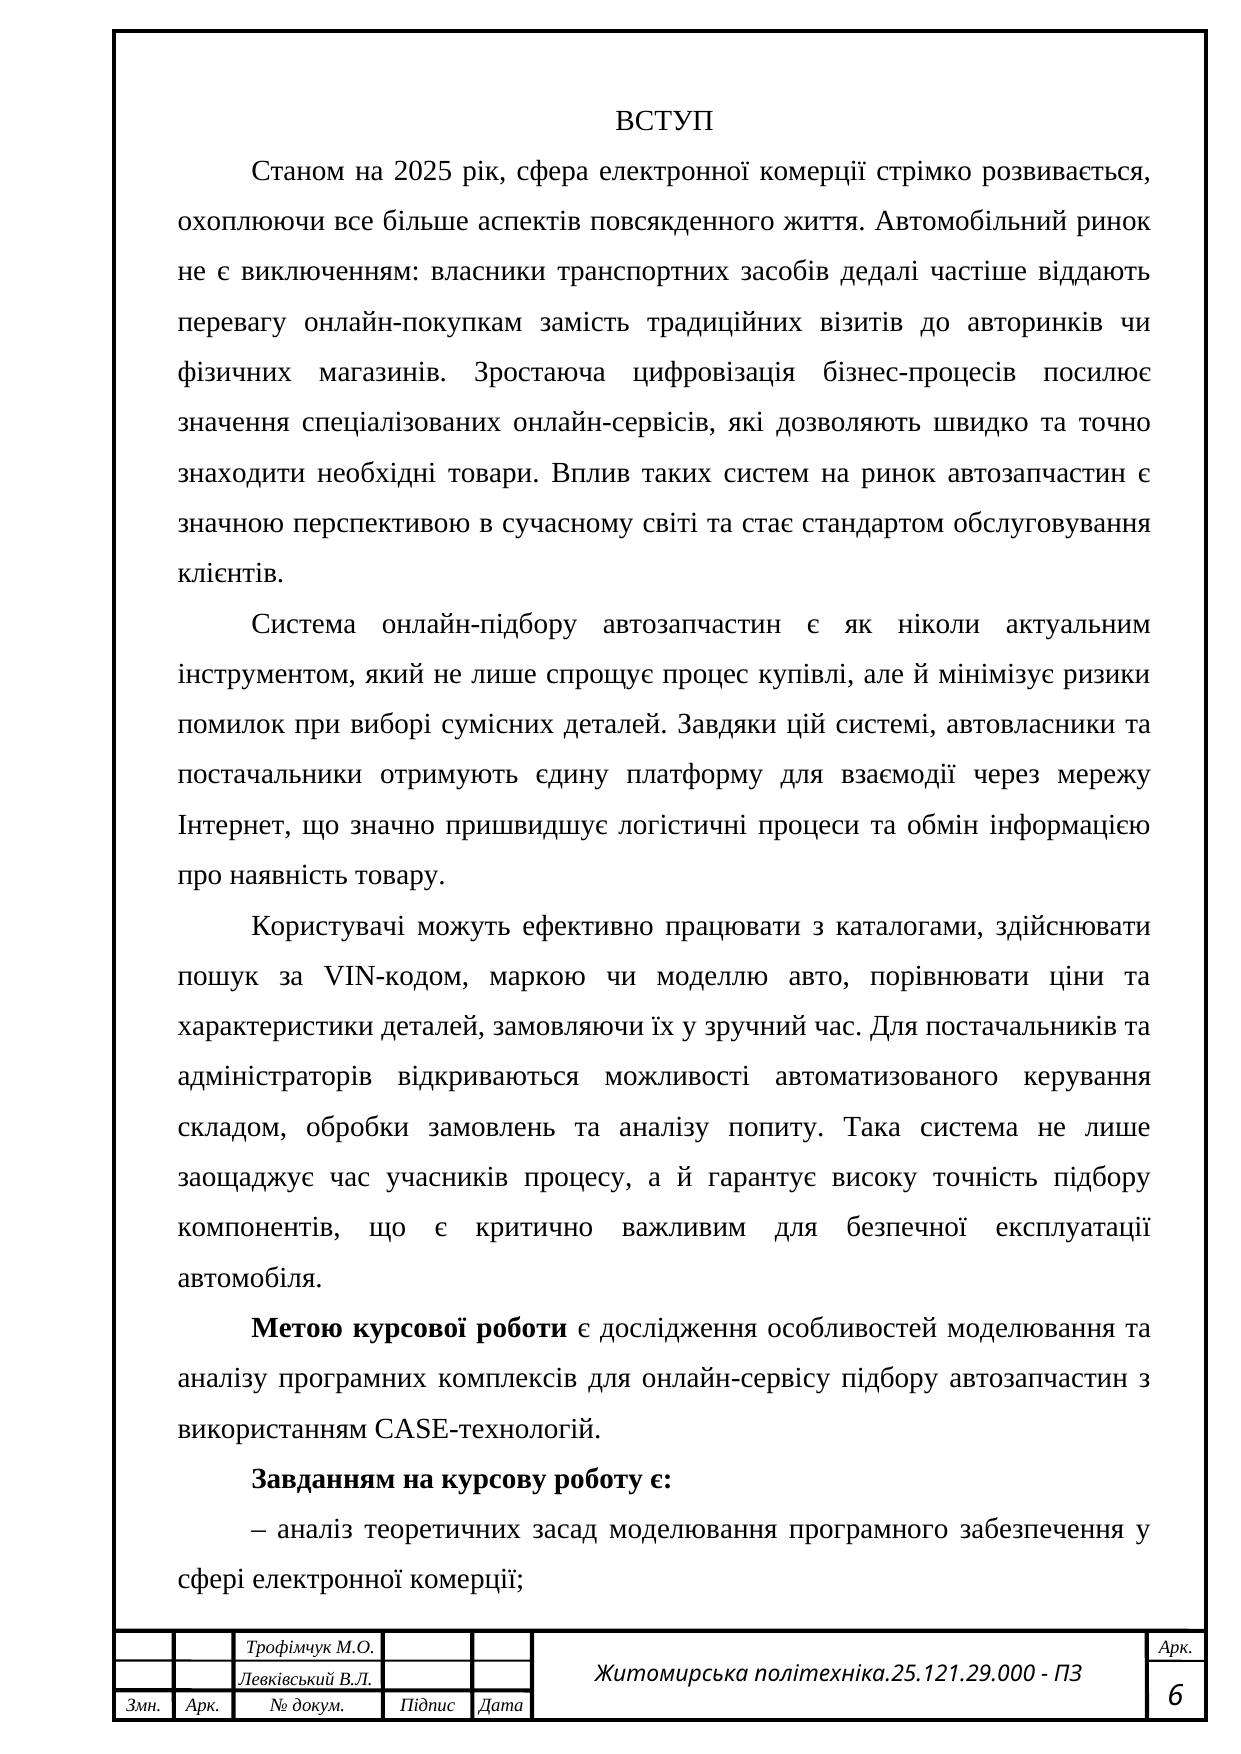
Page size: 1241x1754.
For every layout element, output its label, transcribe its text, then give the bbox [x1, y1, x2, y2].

text Користувачі можуть ефективно працювати з каталогами, здійснювати пошук за VIN-кодом, маркою чи моделлю авто, порівнювати ціни та характеристики деталей, замовляючи їх у зручний час. Для постачальників та адміністраторів відкриваються можливості автоматизованого керування складом, обробки замовлень та аналізу попиту. Така система не лише заощаджує час учасників процесу, а й гарантує високу точність підбору компонентів, що є критично важливим для безпечної експлуатації автомобіля. [177, 908, 1152, 1293]
text Станом на 2025 рік, сфера електронної комерції стрімко розвивається, охоплюючи все більше аспектів повсякденного життя. Автомобільний ринок не є виключенням: власники транспортних засобів дедалі частіше віддають перевагу онлайн-покупкам замість традиційних візитів до авторинків чи фізичних магазинів. Зростаюча цифровізація бізнес-процесів посилює значення спеціалізованих онлайн-сервісів, які дозволяють швидко та точно знаходити необхідні товари. Вплив таких систем на ринок автозапчастин є значною перспективою в сучасному світі та стає стандартом обслуговування клієнтів. [177, 153, 1152, 589]
text Система онлайн-підбору автозапчастин є як ніколи актуальним інструментом, який не лише спрощує процес купівлі, але й мінімізує ризики помилок при виборі сумісних деталей. Завдяки цій системі, автовласники та постачальники отримують єдину платформу для взаємодії через мережу Інтернет, що значно пришвидшує логістичні процеси та обмін інформацією про наявність товару. [177, 606, 1152, 891]
text – аналіз теоретичних засад моделювання програмного забезпечення у сфері електронної комерції; [177, 1511, 1152, 1595]
subtitle ВСТУП [177, 103, 1152, 136]
text Завданням на курсову роботу є: [177, 1461, 1152, 1494]
text Метою курсової роботи є дослідження особливостей моделювання та аналізу програмних комплексів для онлайн-сервісу підбору автозапчастин з використанням CASE-технологій. [177, 1310, 1152, 1444]
